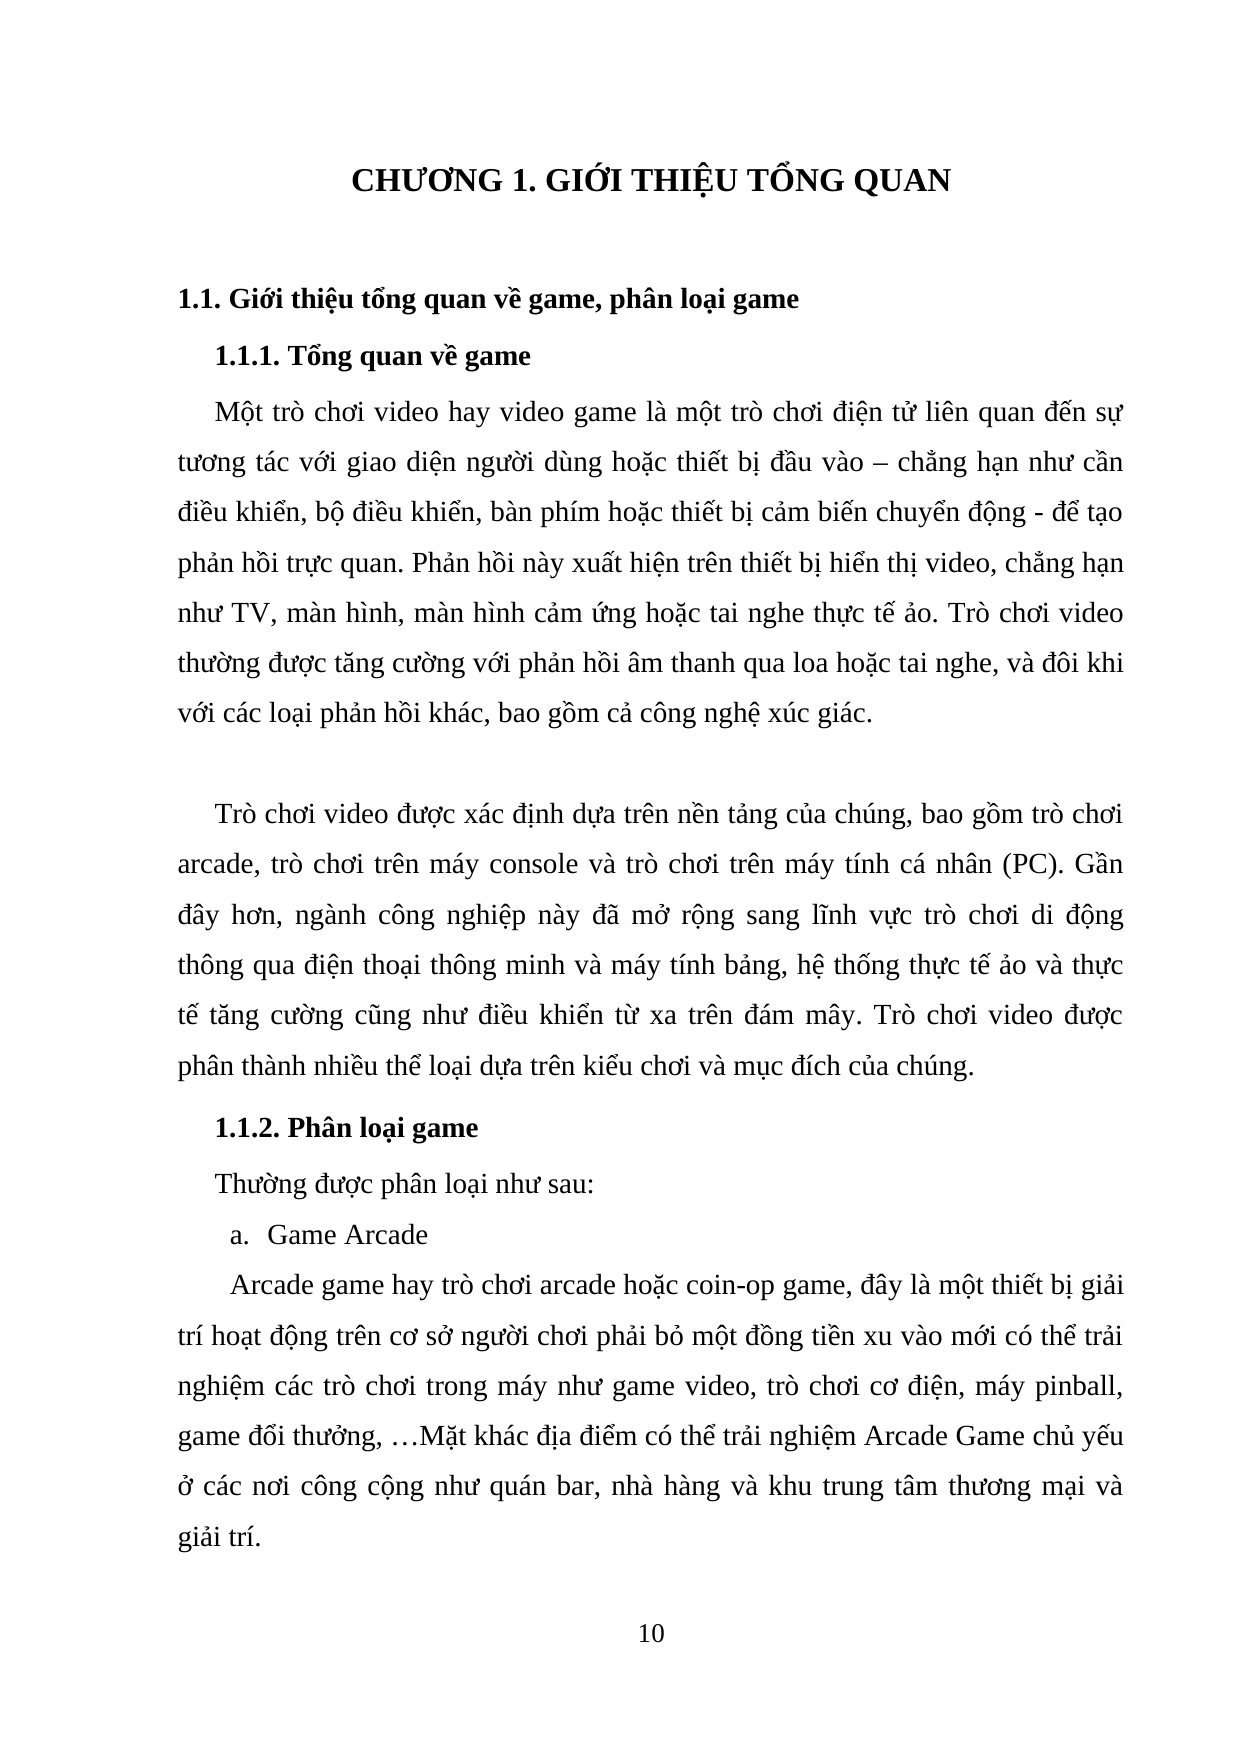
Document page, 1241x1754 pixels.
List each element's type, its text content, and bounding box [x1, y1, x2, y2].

text Thường được phân loại như sau: [214, 1167, 1125, 1200]
text Trò chơi video được xác định dựa trên nền tảng của chúng, bao gồm trò chơi arcade, trò chơi trên máy console và trò chơi trên máy tính cá nhân (PC). Gần đây hơn, ngành công nghiệp này đã mở rộng sang lĩnh vực trò chơi di động thông qua điện thoại thông minh và máy tính bảng, hệ thống thực tế ảo và thực tế tăng cường cũng như điều khiển từ xa trên đám mây. Trò chơi video được phân thành nhiều thể loại dựa trên kiểu chơi và mục đích của chúng. [177, 796, 1125, 1081]
text GIỚI THIỆU TỔNG QUAN [177, 160, 1125, 198]
text Tổng quan về game [177, 338, 1125, 371]
text Phân loại game [177, 1111, 1125, 1144]
text Giới thiệu tổng quan về game, phân loại game [177, 282, 1125, 315]
text Một trò chơi video hay video game là một trò chơi điện tử liên quan đến sự tương tác với giao diện người dùng hoặc thiết bị đầu vào – chẳng hạn như cần điều khiển, bộ điều khiển, bàn phím hoặc thiết bị cảm biến chuyển động - để tạo phản hồi trực quan. Phản hồi này xuất hiện trên thiết bị hiển thị video, chẳng hạn như TV, màn hình, màn hình cảm ứng hoặc tai nghe thực tế ảo. Trò chơi video thường được tăng cường với phản hồi âm thanh qua loa hoặc tai nghe, và đôi khi với các loại phản hồi khác, bao gồm cả công nghệ xúc giác. [177, 394, 1125, 729]
text Arcade game hay trò chơi arcade hoặc coin-op game, đây là một thiết bị giải trí hoạt động trên cơ sở người chơi phải bỏ một đồng tiền xu vào mới có thể trải nghiệm các trò chơi trong máy như game video, trò chơi cơ điện, máy pinball, game đổi thưởng, …Mặt khác địa điểm có thể trải nghiệm Arcade Game chủ yếu ở các nơi công cộng như quán bar, nhà hàng và khu trung tâm thương mại và giải trí. [177, 1267, 1125, 1552]
list Game Arcade [229, 1217, 1125, 1251]
